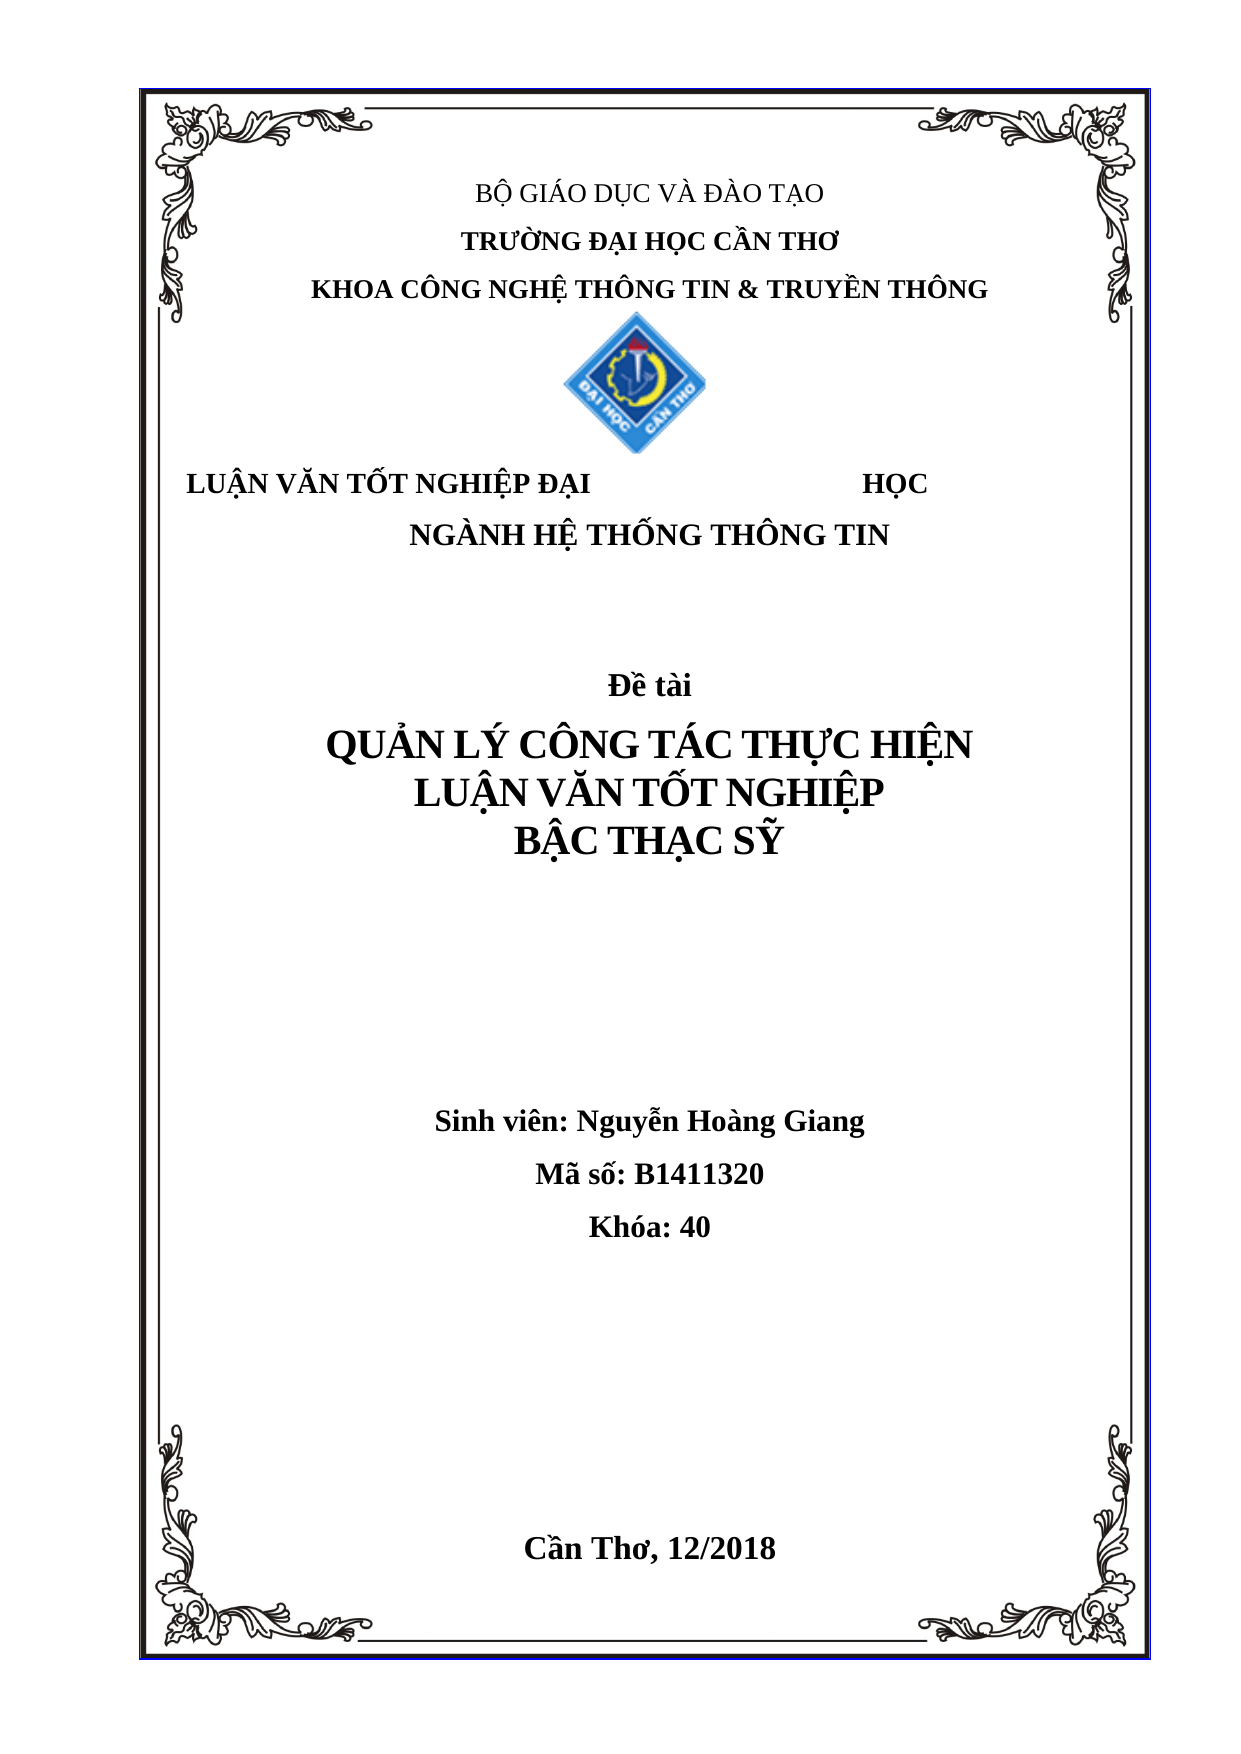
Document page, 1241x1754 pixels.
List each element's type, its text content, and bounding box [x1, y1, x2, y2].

text Khóa: 40 [177, 1208, 1122, 1244]
title BẬC THẠC SỸ [177, 816, 1122, 864]
picture [140, 89, 1150, 1658]
text LUẬN VĂN TỐT NGHIỆP ĐẠI HỌC [177, 466, 1122, 500]
title LUẬN VĂN TỐT NGHIỆP [177, 768, 1122, 816]
text NGÀNH HỆ THỐNG THÔNG TIN [177, 517, 1122, 553]
text Mã số: B1411320 [177, 1155, 1122, 1191]
text Cần Thơ, 12/2018 [177, 1528, 1122, 1567]
text KHOA CÔNG NGHỆ THÔNG TIN & TRUYỀN THÔNG [177, 273, 1122, 304]
text Sinh viên: Nguyễn Hoàng Giang [177, 1103, 1122, 1139]
title QUẢN LÝ CÔNG TÁC THỰC HIỆN [177, 720, 1122, 768]
text TRƯỜNG ĐẠI HỌC CẦN THƠ [177, 225, 1122, 256]
text Đề tài [177, 665, 1122, 703]
text BỘ GIÁO DỤC VÀ ĐÀO TẠO [177, 177, 1122, 208]
